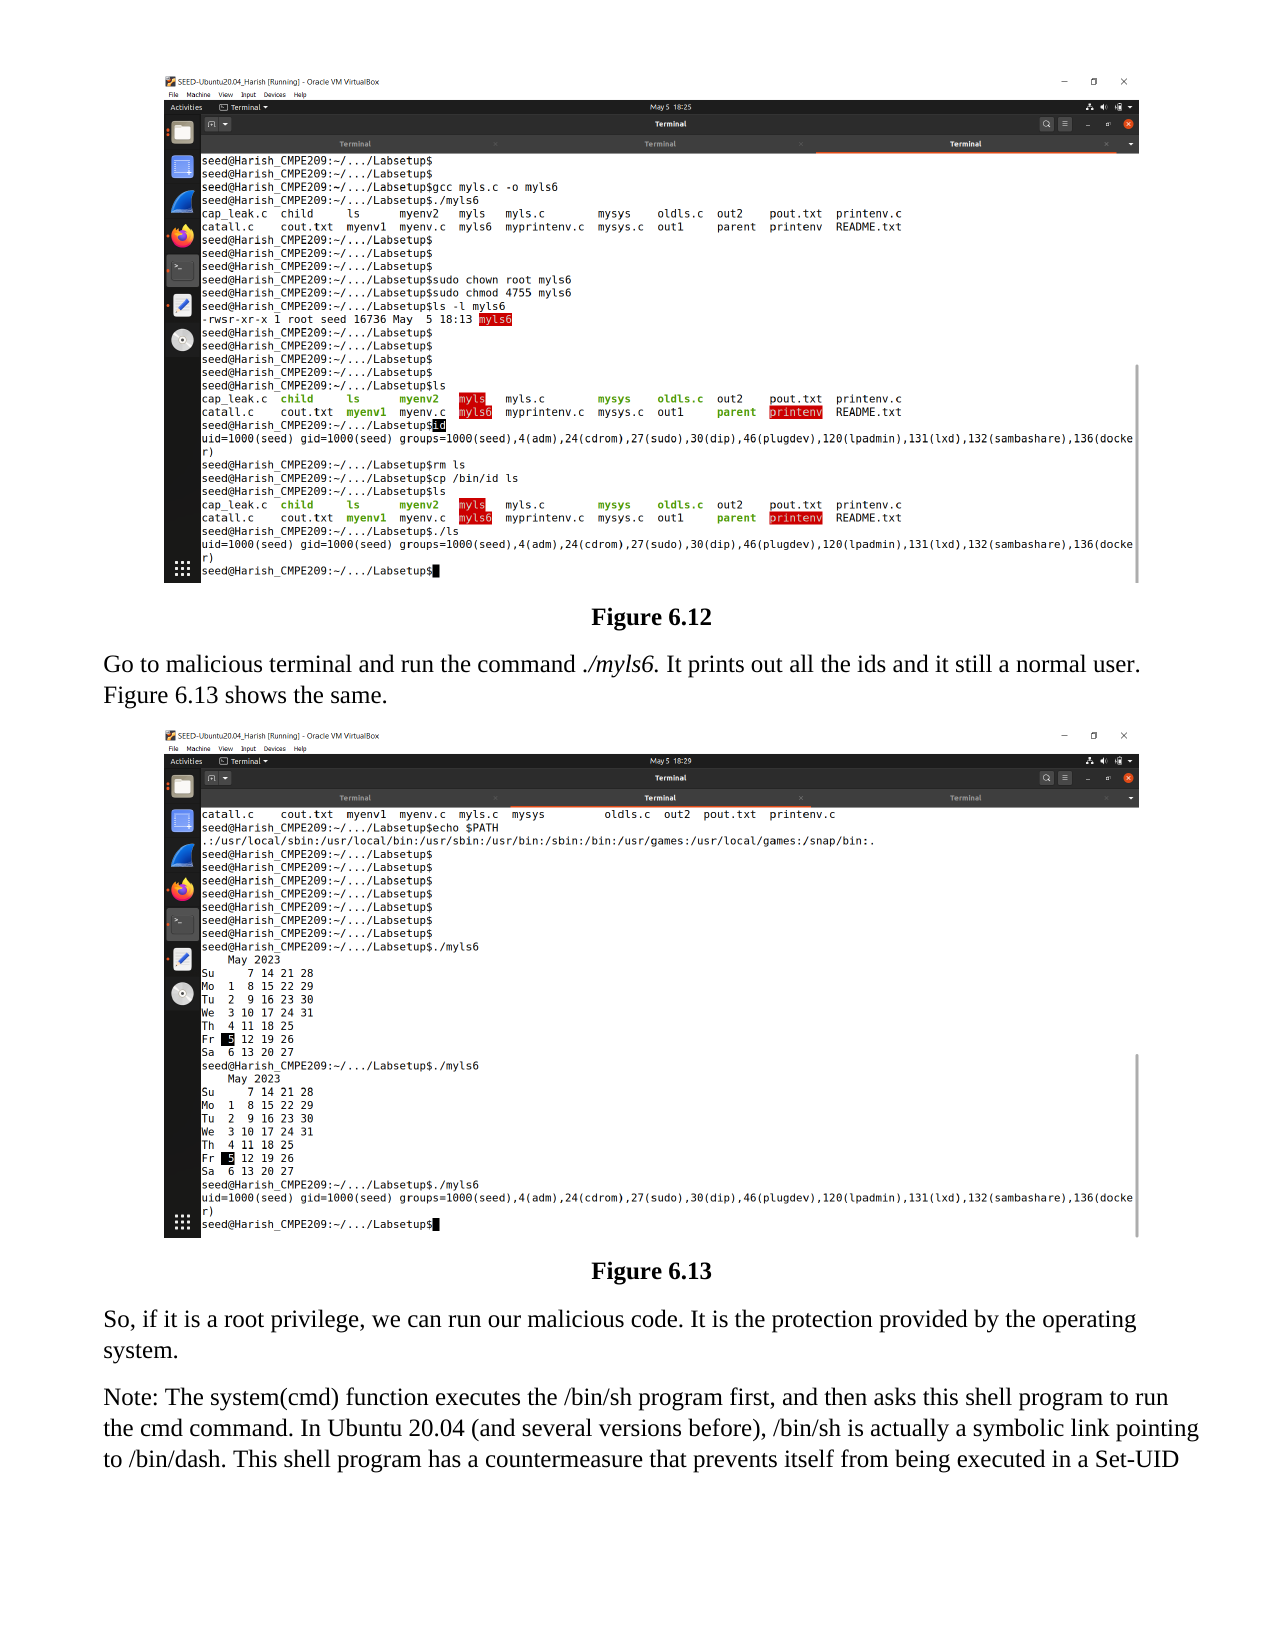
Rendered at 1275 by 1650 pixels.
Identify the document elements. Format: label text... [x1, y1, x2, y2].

text Figure 6.13 [103, 1256, 1200, 1285]
picture [164, 728, 1139, 1238]
picture [164, 75, 1139, 583]
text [103, 1382, 1200, 1473]
text So, if it is a root privilege, we can run our malicious code. It is the protection provided by the operating system. [103, 1304, 1200, 1363]
text Go to malicious terminal and run the command ./myls6. It prints out all the ids and it still a normal user. Figure 6.13 shows the same. [103, 649, 1200, 709]
text Figure 6.12 [103, 602, 1200, 630]
